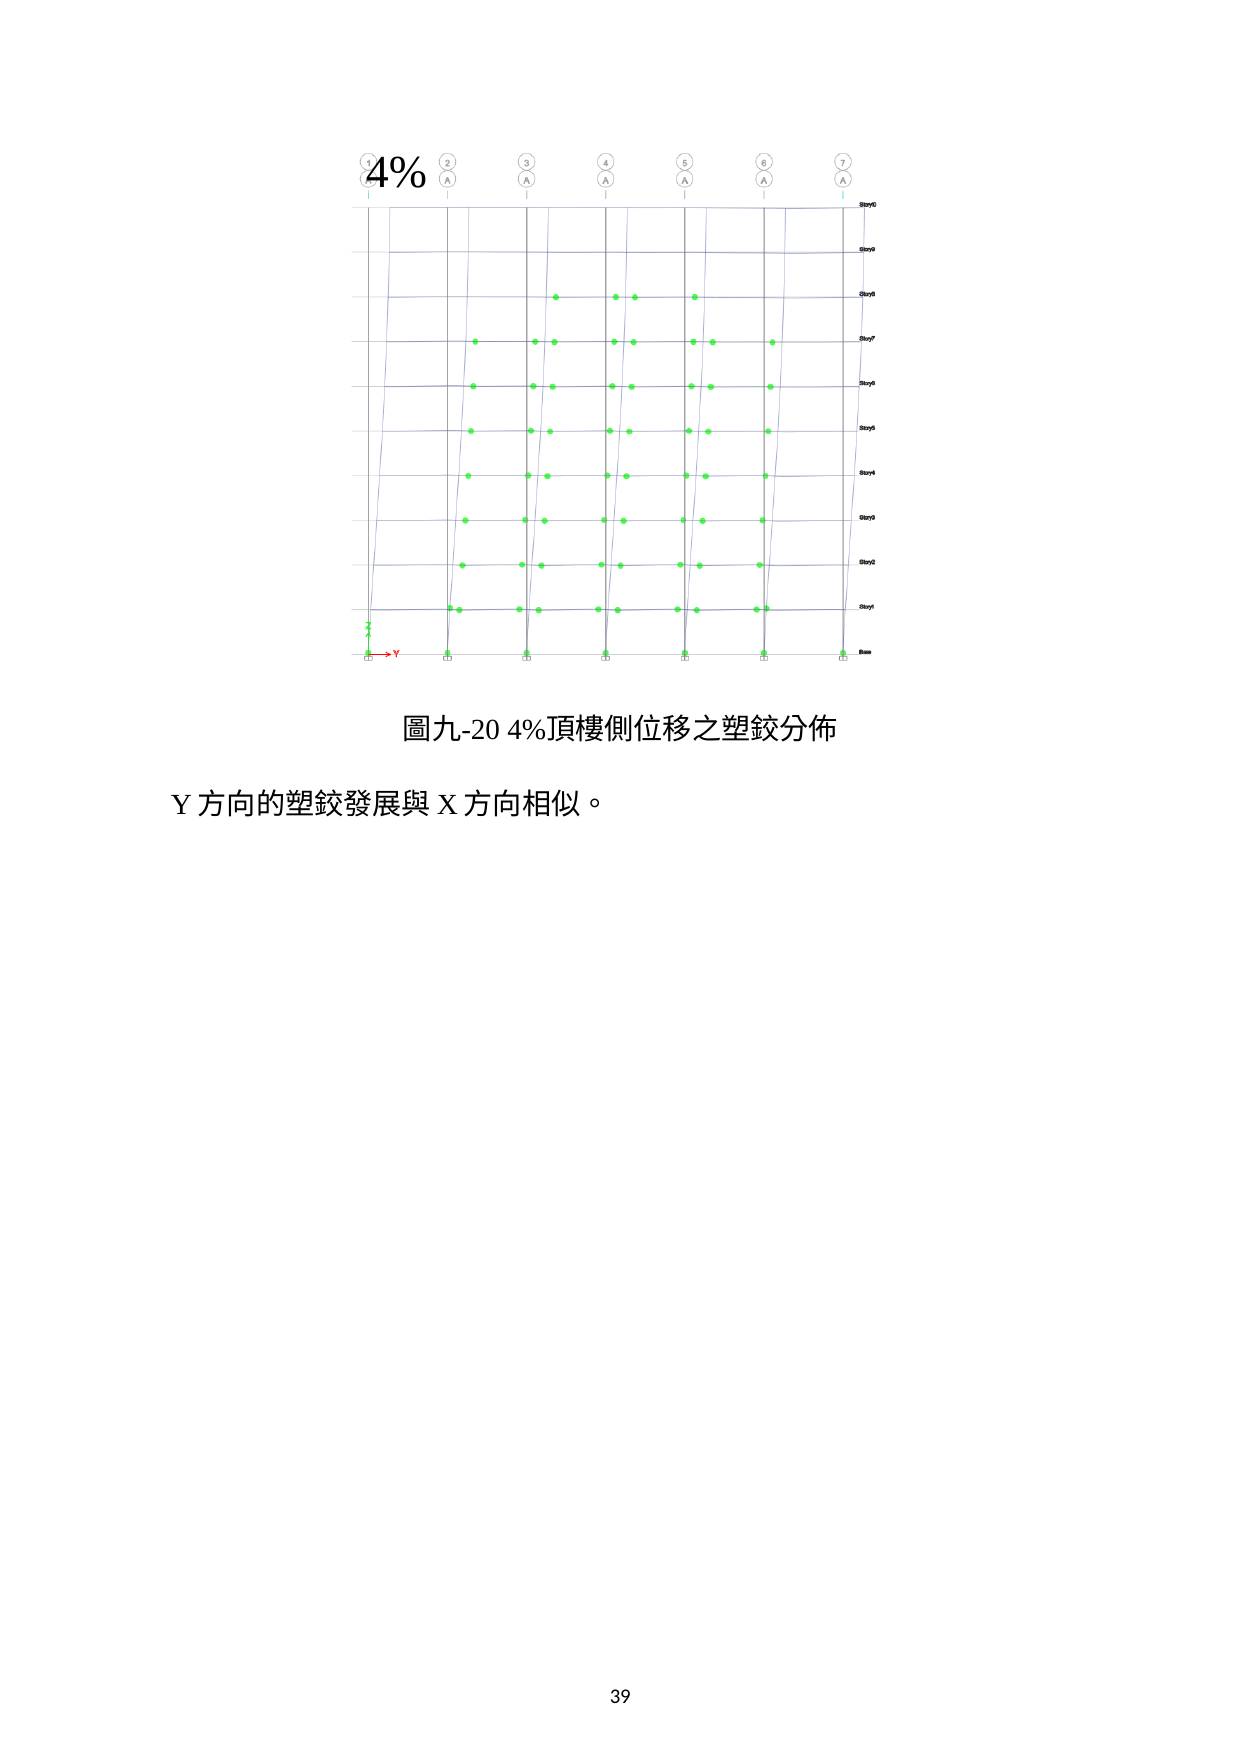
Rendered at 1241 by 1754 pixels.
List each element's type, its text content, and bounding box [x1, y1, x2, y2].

picture [333, 127, 901, 672]
text Y方向的塑鉸發展與X方向相似。 [112, 764, 1128, 839]
